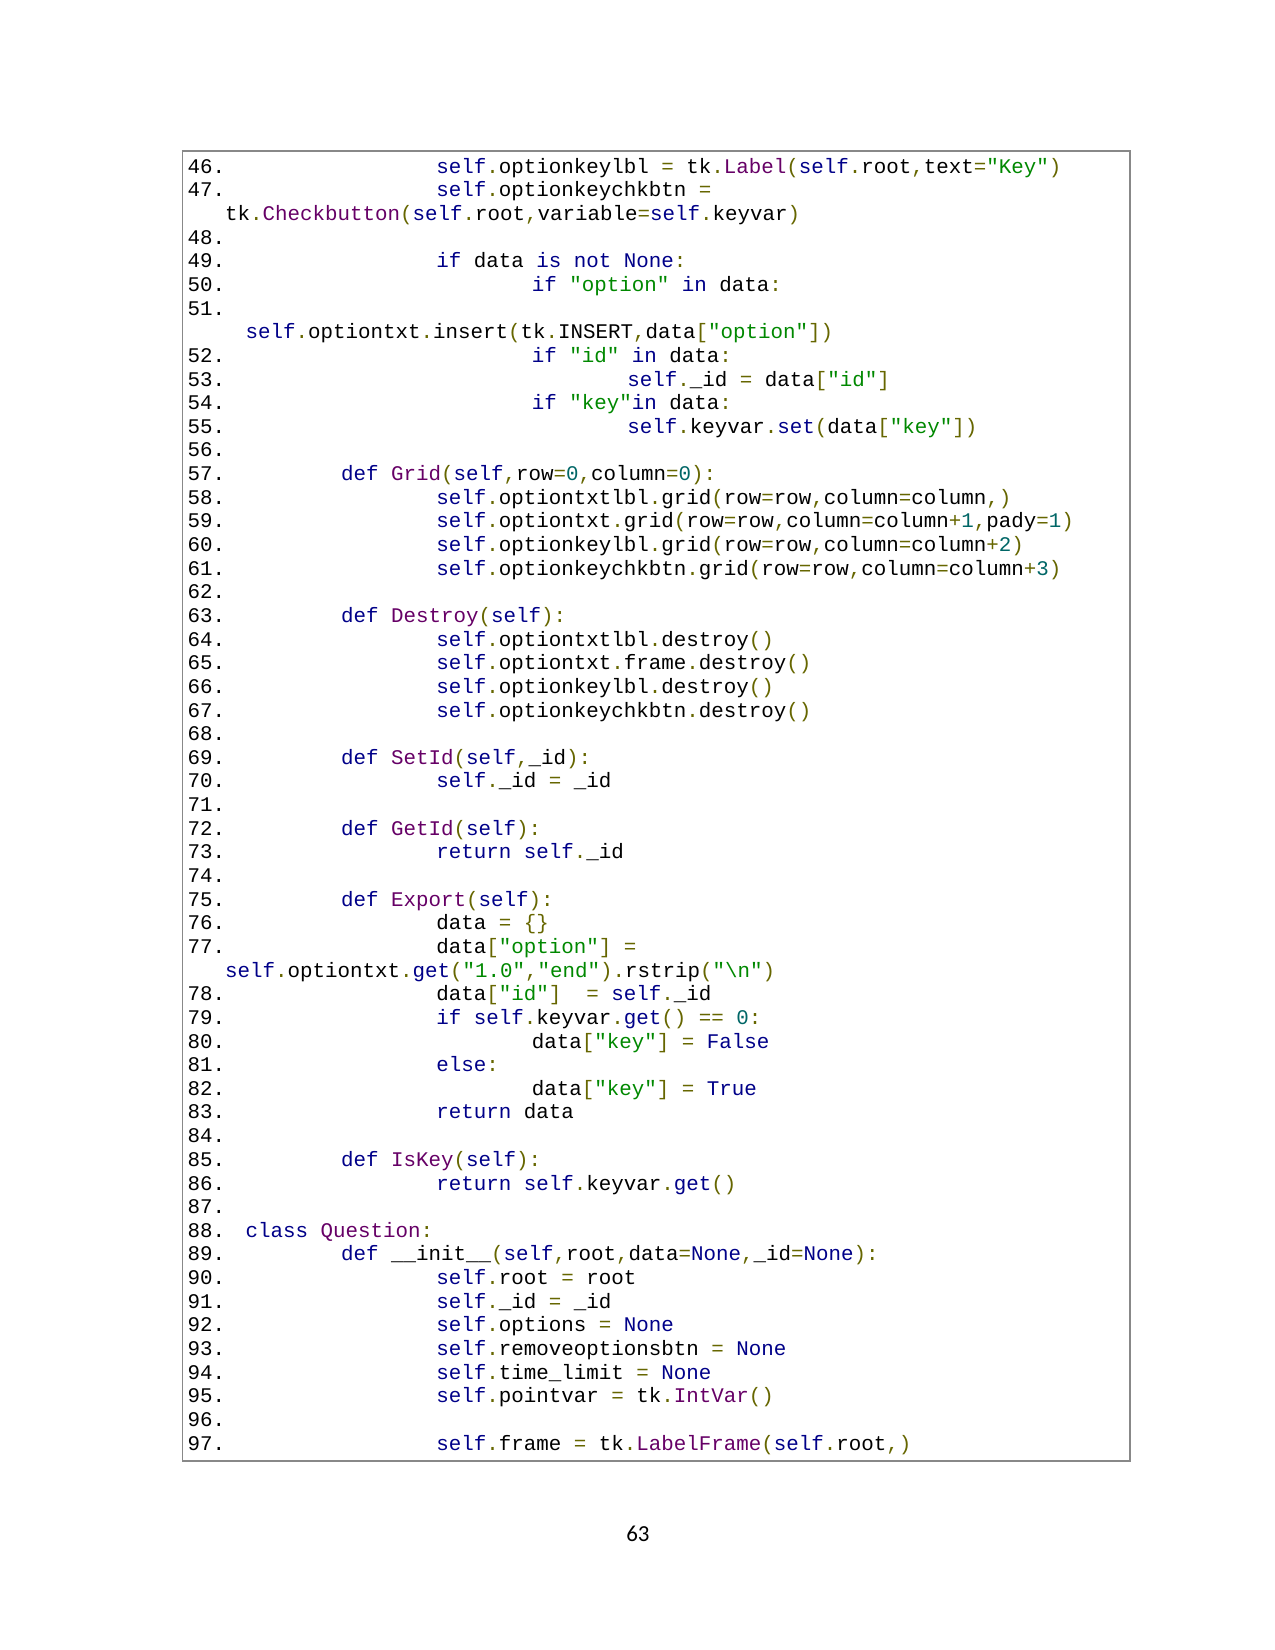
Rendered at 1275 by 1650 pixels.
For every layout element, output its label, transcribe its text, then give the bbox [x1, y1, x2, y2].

list self.frame = tk.LabelFrame(self.root,) [183, 1427, 1129, 1460]
list self.optionkeylbl.destroy() [183, 670, 1129, 694]
list data["option"] = self.optiontxt.get("1.0","end").rstrip("\n") [183, 930, 1129, 978]
list if "key"in data: [183, 386, 1129, 410]
list self.optionkeylbl = tk.Label(self.root,text="Key") [183, 152, 1129, 174]
list self.pointvar = tk.IntVar() [183, 1379, 1129, 1409]
list self.optiontxtlbl.grid(row=row,column=column,) [183, 481, 1129, 505]
list self.time_limit = None [183, 1356, 1129, 1379]
list def Grid(self,row=0,column=0): [183, 457, 1129, 481]
list def Destroy(self): [183, 599, 1129, 623]
list self.removeoptionsbtn = None [183, 1332, 1129, 1356]
list self.optionkeylbl.grid(row=row,column=column+2) [183, 528, 1129, 552]
list def __init__(self,root,data=None,_id=None): [183, 1238, 1129, 1261]
list class Question: [183, 1214, 1129, 1238]
list self.optionkeychkbtn = tk.Checkbutton(self.root,variable=self.keyvar) [183, 174, 1129, 227]
list def IsKey(self): [183, 1143, 1129, 1167]
list else: [183, 1048, 1129, 1072]
list self.optionkeychkbtn.destroy() [183, 694, 1129, 723]
list self.optionkeychkbtn.grid(row=row,column=column+3) [183, 552, 1129, 581]
list return self.keyvar.get() [183, 1167, 1129, 1196]
list def GetId(self): [183, 812, 1129, 836]
list return data [183, 1096, 1129, 1125]
list if data is not None: [183, 244, 1129, 268]
list data["id"] = self._id [183, 978, 1129, 1001]
list self._id = _id [183, 1285, 1129, 1309]
list if "id" in data: [183, 339, 1129, 363]
list def SetId(self,_id): [183, 741, 1129, 765]
list self.optiontxtlbl.destroy() [183, 623, 1129, 647]
list if self.keyvar.get() == 0: [183, 1001, 1129, 1025]
list self.optiontxt.insert(tk.INSERT,data["option"]) [183, 292, 1129, 339]
list self._id = data["id"] [183, 363, 1129, 386]
list if "option" in data: [183, 268, 1129, 292]
list self.root = root [183, 1261, 1129, 1285]
list self._id = _id [183, 765, 1129, 794]
list self.optiontxt.grid(row=row,column=column+1,pady=1) [183, 505, 1129, 528]
list self.keyvar.set(data["key"]) [183, 410, 1129, 439]
list self.optiontxt.frame.destroy() [183, 647, 1129, 670]
list self.options = None [183, 1309, 1129, 1332]
list return self._id [183, 836, 1129, 865]
list data["key"] = True [183, 1072, 1129, 1096]
list data = {} [183, 907, 1129, 930]
list data["key"] = False [183, 1025, 1129, 1048]
list def Export(self): [183, 883, 1129, 907]
